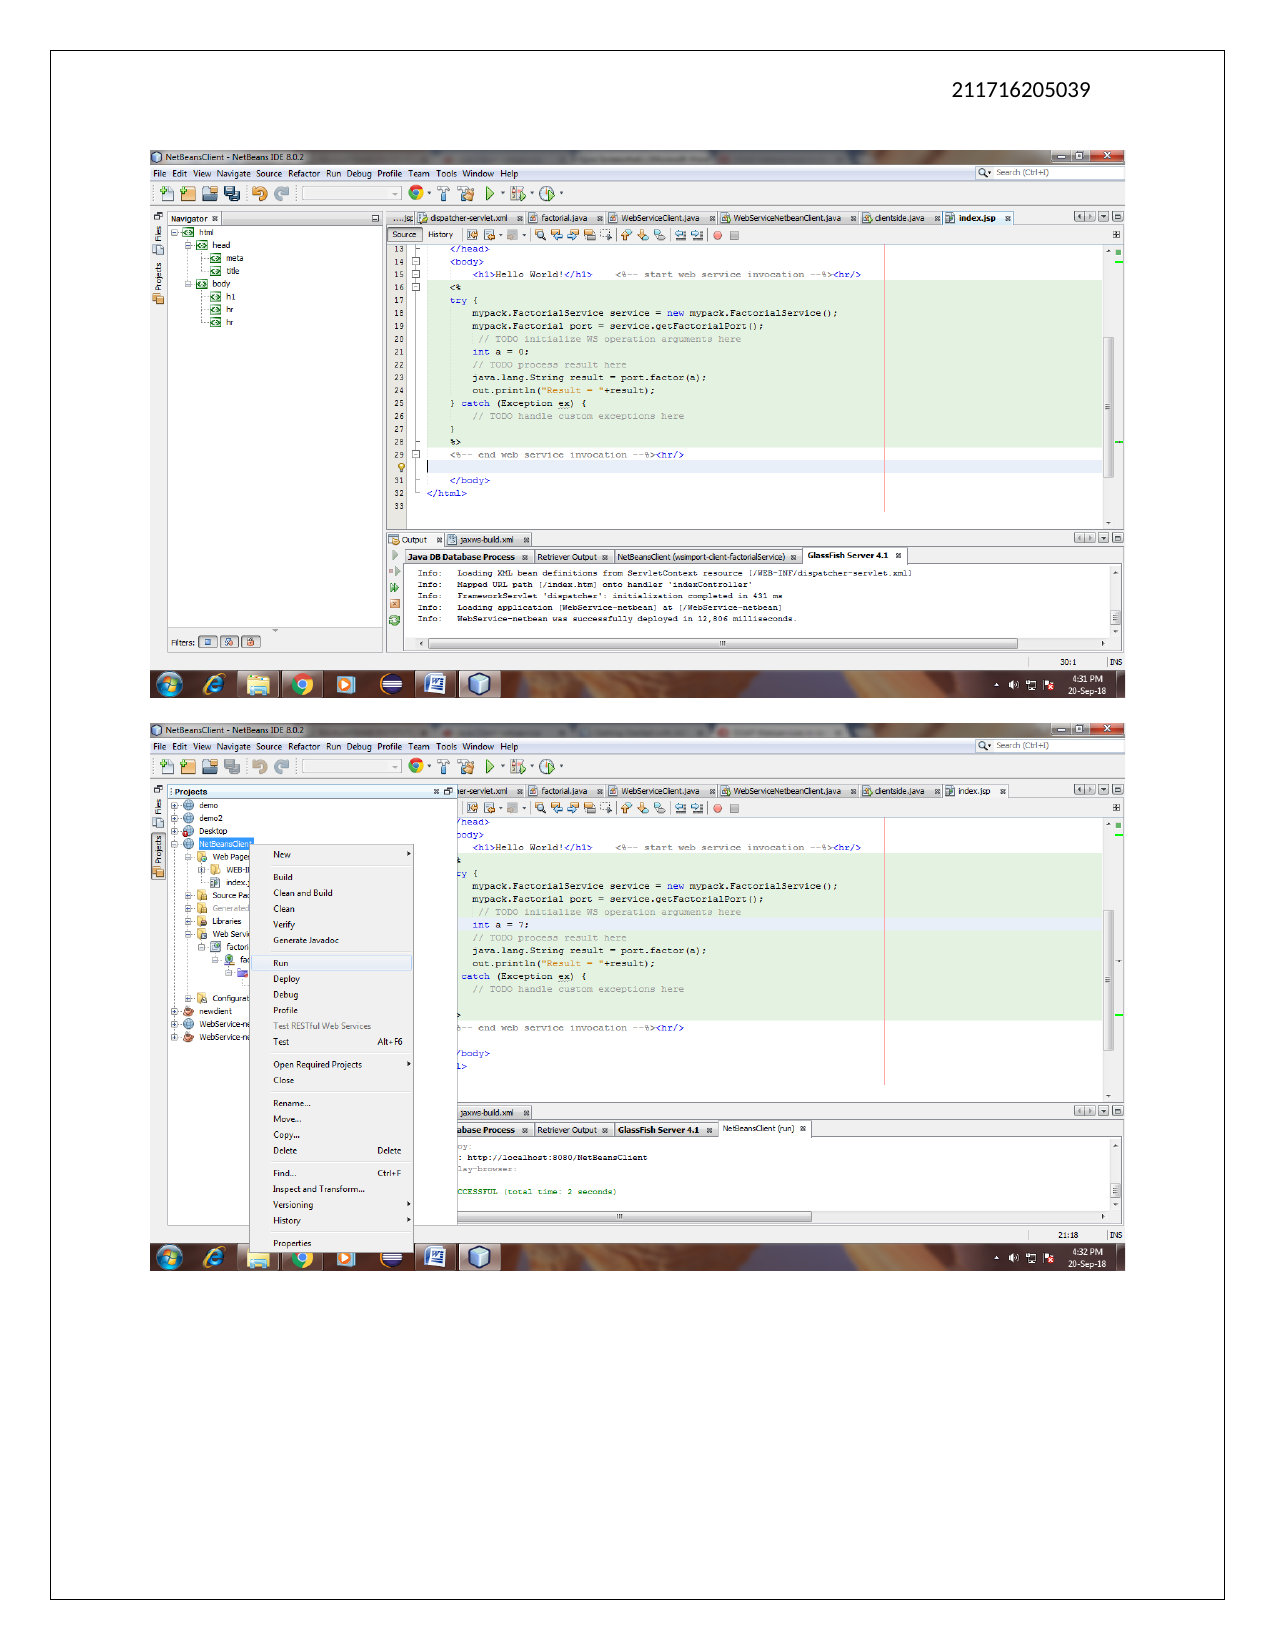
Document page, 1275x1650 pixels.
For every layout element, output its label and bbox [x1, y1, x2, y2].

picture [150, 150, 1125, 698]
picture [150, 723, 1125, 1271]
